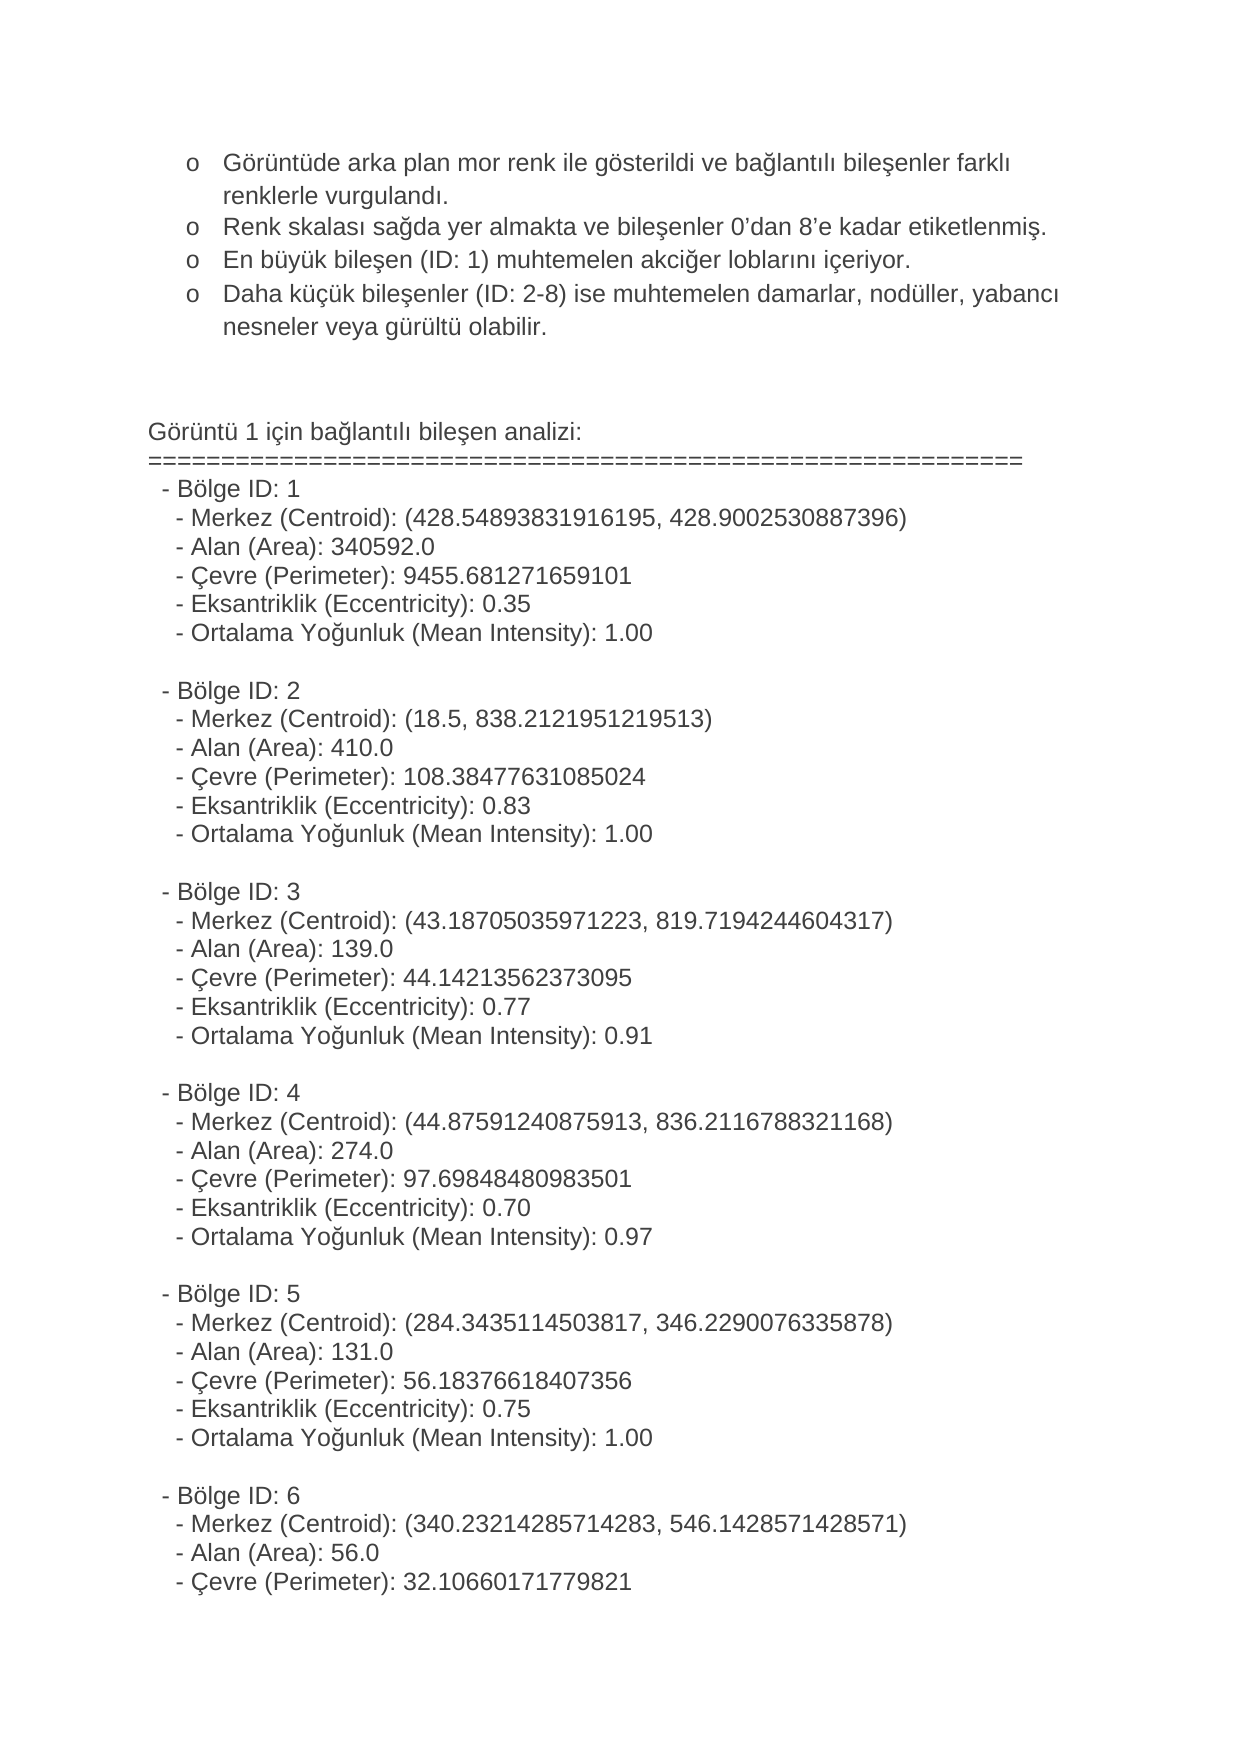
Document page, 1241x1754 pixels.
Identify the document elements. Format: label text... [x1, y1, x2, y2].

text - Eksantriklik (Eccentricity): 0.77 [148, 992, 1093, 1021]
text - Ortalama Yoğunluk (Mean Intensity): 0.97 [148, 1222, 1093, 1251]
text - Bölge ID: 6 [148, 1481, 1093, 1509]
text - Eksantriklik (Eccentricity): 0.70 [148, 1193, 1093, 1222]
text - Alan (Area): 131.0 [148, 1337, 1093, 1366]
text - Ortalama Yoğunluk (Mean Intensity): 1.00 [148, 819, 1093, 848]
text - Çevre (Perimeter): 108.38477631085024 [148, 762, 1093, 791]
text - Bölge ID: 4 [148, 1078, 1093, 1107]
text - Çevre (Perimeter): 32.10660171779821 [148, 1567, 1093, 1596]
text - Alan (Area): 139.0 [148, 934, 1093, 963]
text - Ortalama Yoğunluk (Mean Intensity): 1.00 [148, 1423, 1093, 1452]
text - Eksantriklik (Eccentricity): 0.83 [148, 791, 1093, 819]
text - Ortalama Yoğunluk (Mean Intensity): 0.91 [148, 1021, 1093, 1049]
text - Alan (Area): 56.0 [148, 1538, 1093, 1567]
text - Eksantriklik (Eccentricity): 0.35 [148, 589, 1093, 618]
text - Merkez (Centroid): (428.54893831916195, 428.9002530887396) [148, 503, 1093, 532]
text ============================================================ [148, 446, 1093, 474]
list Renk skalası sağda yer almakta ve bileşenler 0’dan 8’e kadar etiketlenmiş. [185, 212, 1093, 243]
text Görüntü 1 için bağlantılı bileşen analizi: [148, 417, 1093, 446]
text - Bölge ID: 2 [148, 676, 1093, 704]
text - Eksantriklik (Eccentricity): 0.75 [148, 1394, 1093, 1423]
text - Ortalama Yoğunluk (Mean Intensity): 1.00 [148, 618, 1093, 647]
text - Merkez (Centroid): (340.23214285714283, 546.1428571428571) [148, 1509, 1093, 1538]
text - Çevre (Perimeter): 9455.681271659101 [148, 561, 1093, 589]
text - Merkez (Centroid): (43.18705035971223, 819.7194244604317) [148, 906, 1093, 934]
text - Bölge ID: 3 [148, 877, 1093, 906]
text - Alan (Area): 274.0 [148, 1136, 1093, 1164]
text - Alan (Area): 340592.0 [148, 532, 1093, 561]
text - Merkez (Centroid): (18.5, 838.2121951219513) [148, 704, 1093, 733]
list En büyük bileşen (ID: 1) muhtemelen akciğer loblarını içeriyor. [185, 245, 1093, 276]
text - Çevre (Perimeter): 56.18376618407356 [148, 1366, 1093, 1394]
text - Merkez (Centroid): (44.87591240875913, 836.2116788321168) [148, 1107, 1093, 1136]
text - Merkez (Centroid): (284.3435114503817, 346.2290076335878) [148, 1308, 1093, 1337]
list Görüntüde arka plan mor renk ile gösterildi ve bağlantılı bileşenler farklı renklerle vurgulandı. [185, 148, 1093, 209]
text - Bölge ID: 5 [148, 1279, 1093, 1308]
text - Alan (Area): 410.0 [148, 733, 1093, 762]
text - Bölge ID: 1 [148, 474, 1093, 503]
list Daha küçük bileşenler (ID: 2-8) ise muhtemelen damarlar, nodüller, yabancı nesneler veya gürültü olabilir. [185, 278, 1093, 341]
text - Çevre (Perimeter): 44.14213562373095 [148, 963, 1093, 992]
text - Çevre (Perimeter): 97.69848480983501 [148, 1164, 1093, 1193]
